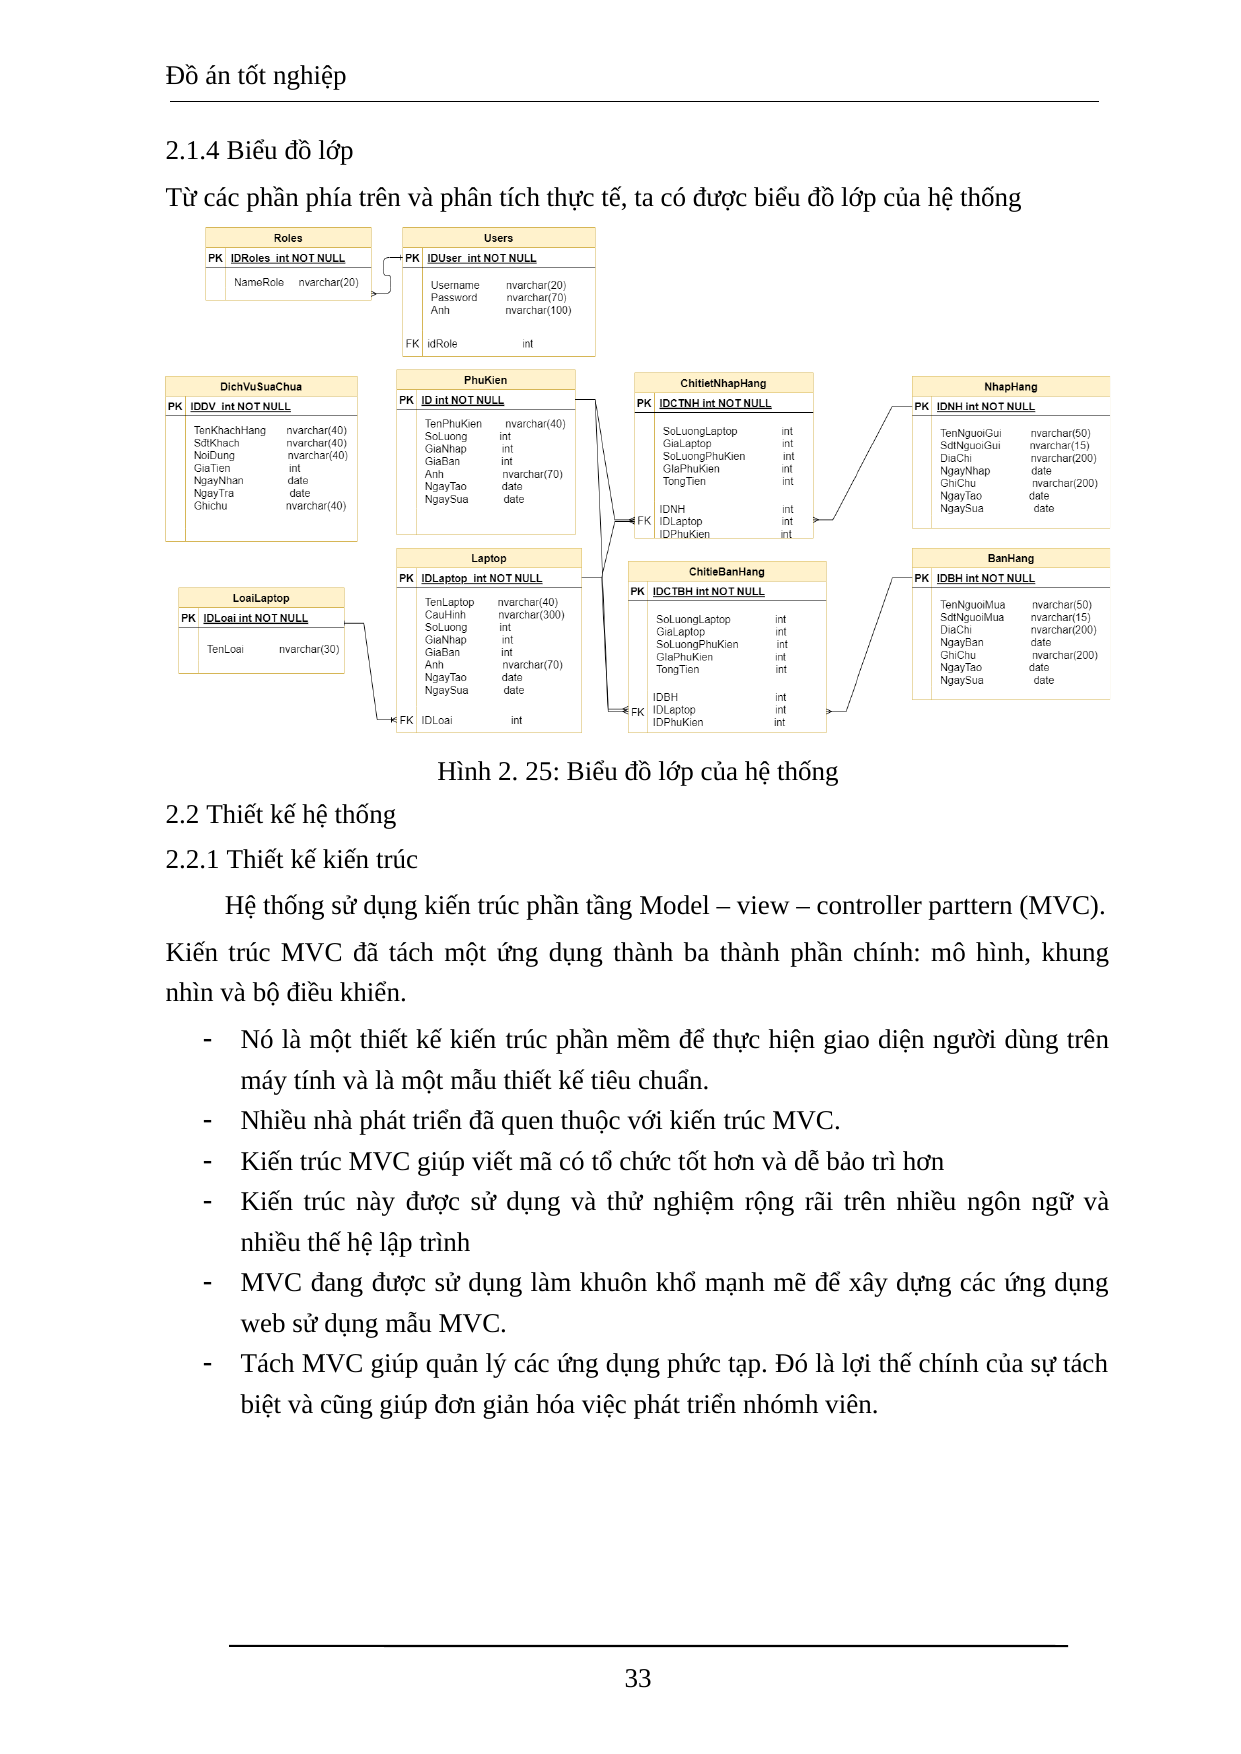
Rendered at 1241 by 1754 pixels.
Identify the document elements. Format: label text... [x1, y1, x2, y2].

text Hệ thống sử dụng kiến trúc phần tầng Model – view – controller parttern (MVC). [165, 889, 1110, 921]
list MVC đang được sử dụng làm khuôn khổ mạnh mẽ để xây dựng các ứng dụng web sử dụng mẫu MVC. [203, 1266, 1110, 1338]
list Kiến trúc này được sử dụng và thử nghiệm rộng rãi trên nhiều ngôn ngữ và nhiều thế hệ lập trình [203, 1185, 1110, 1257]
picture [165, 227, 1111, 733]
text Từ các phần phía trên và phân tích thực tế, ta có được biểu đồ lớp của hệ thống [165, 181, 1110, 212]
list Tách MVC giúp quản lý các ứng dụng phức tạp. Đó là lợi thế chính của sự tách biệt và cũng giúp đơn giản hóa việc phát triển nhómh viên. [203, 1347, 1110, 1419]
subtitle Thiết kế hệ thống [165, 798, 1110, 829]
list Nhiều nhà phát triển đã quen thuộc với kiến ​​trúc MVC. [203, 1104, 1110, 1135]
text Kiến trúc MVC đã tách một ứng dụng thành ba thành phần chính: mô hình, khung nhìn và bộ điều khiển. [165, 936, 1110, 1008]
list Nó là một thiết kế kiến ​​trúc phần mềm để thực hiện giao diện người dùng trên máy tính và là một mẫu thiết kế tiêu chuẩn. [203, 1023, 1110, 1095]
list Kiến trúc MVC giúp viết mã có tổ chức tốt hơn và dễ bảo trì hơn [203, 1145, 1110, 1176]
subtitle Biểu đồ lớp [165, 134, 1110, 165]
subtitle Thiết kế kiến trúc [165, 843, 1110, 874]
